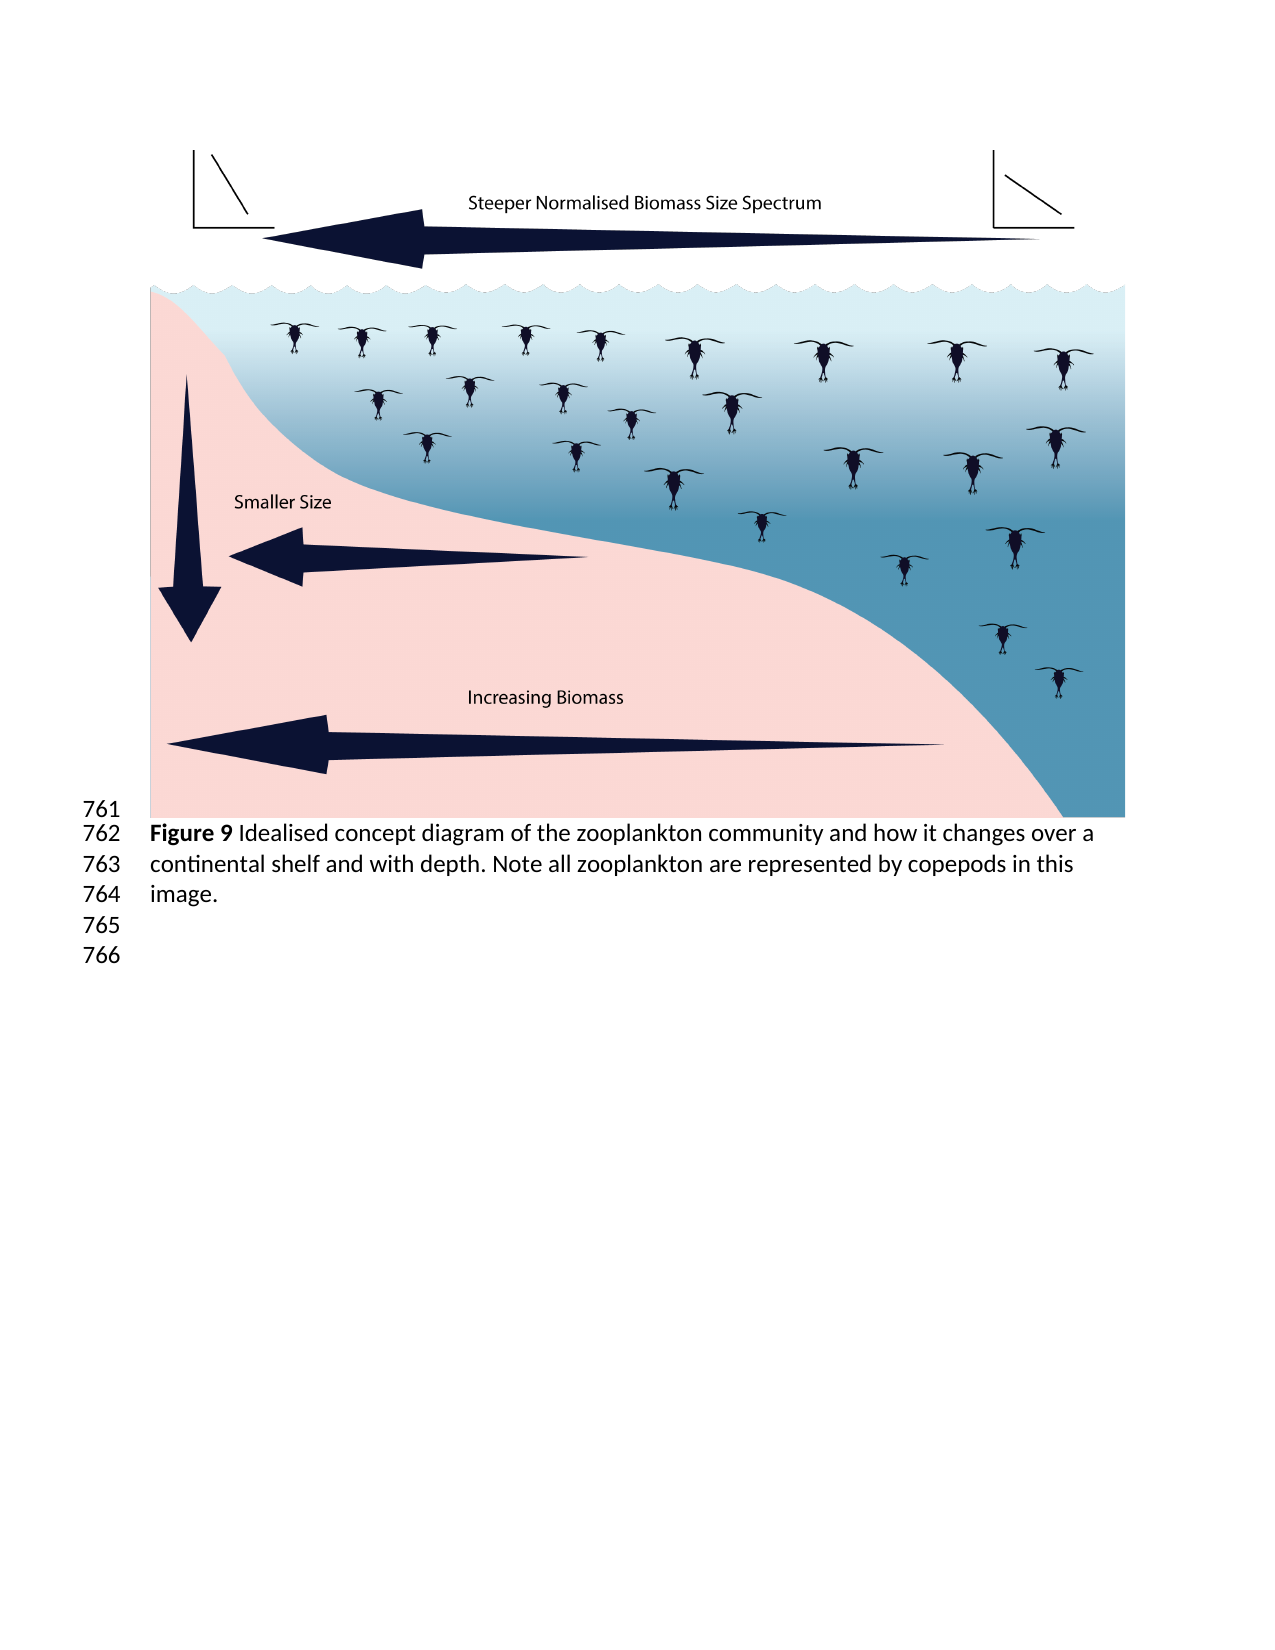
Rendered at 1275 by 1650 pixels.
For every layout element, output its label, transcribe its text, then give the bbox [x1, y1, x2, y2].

picture [150, 150, 1125, 818]
text Figure 9 Idealised concept diagram of the zooplankton community and how it changes over a continental shelf and with depth. Note all zooplankton are represented by copepods in this image. [150, 818, 1125, 909]
